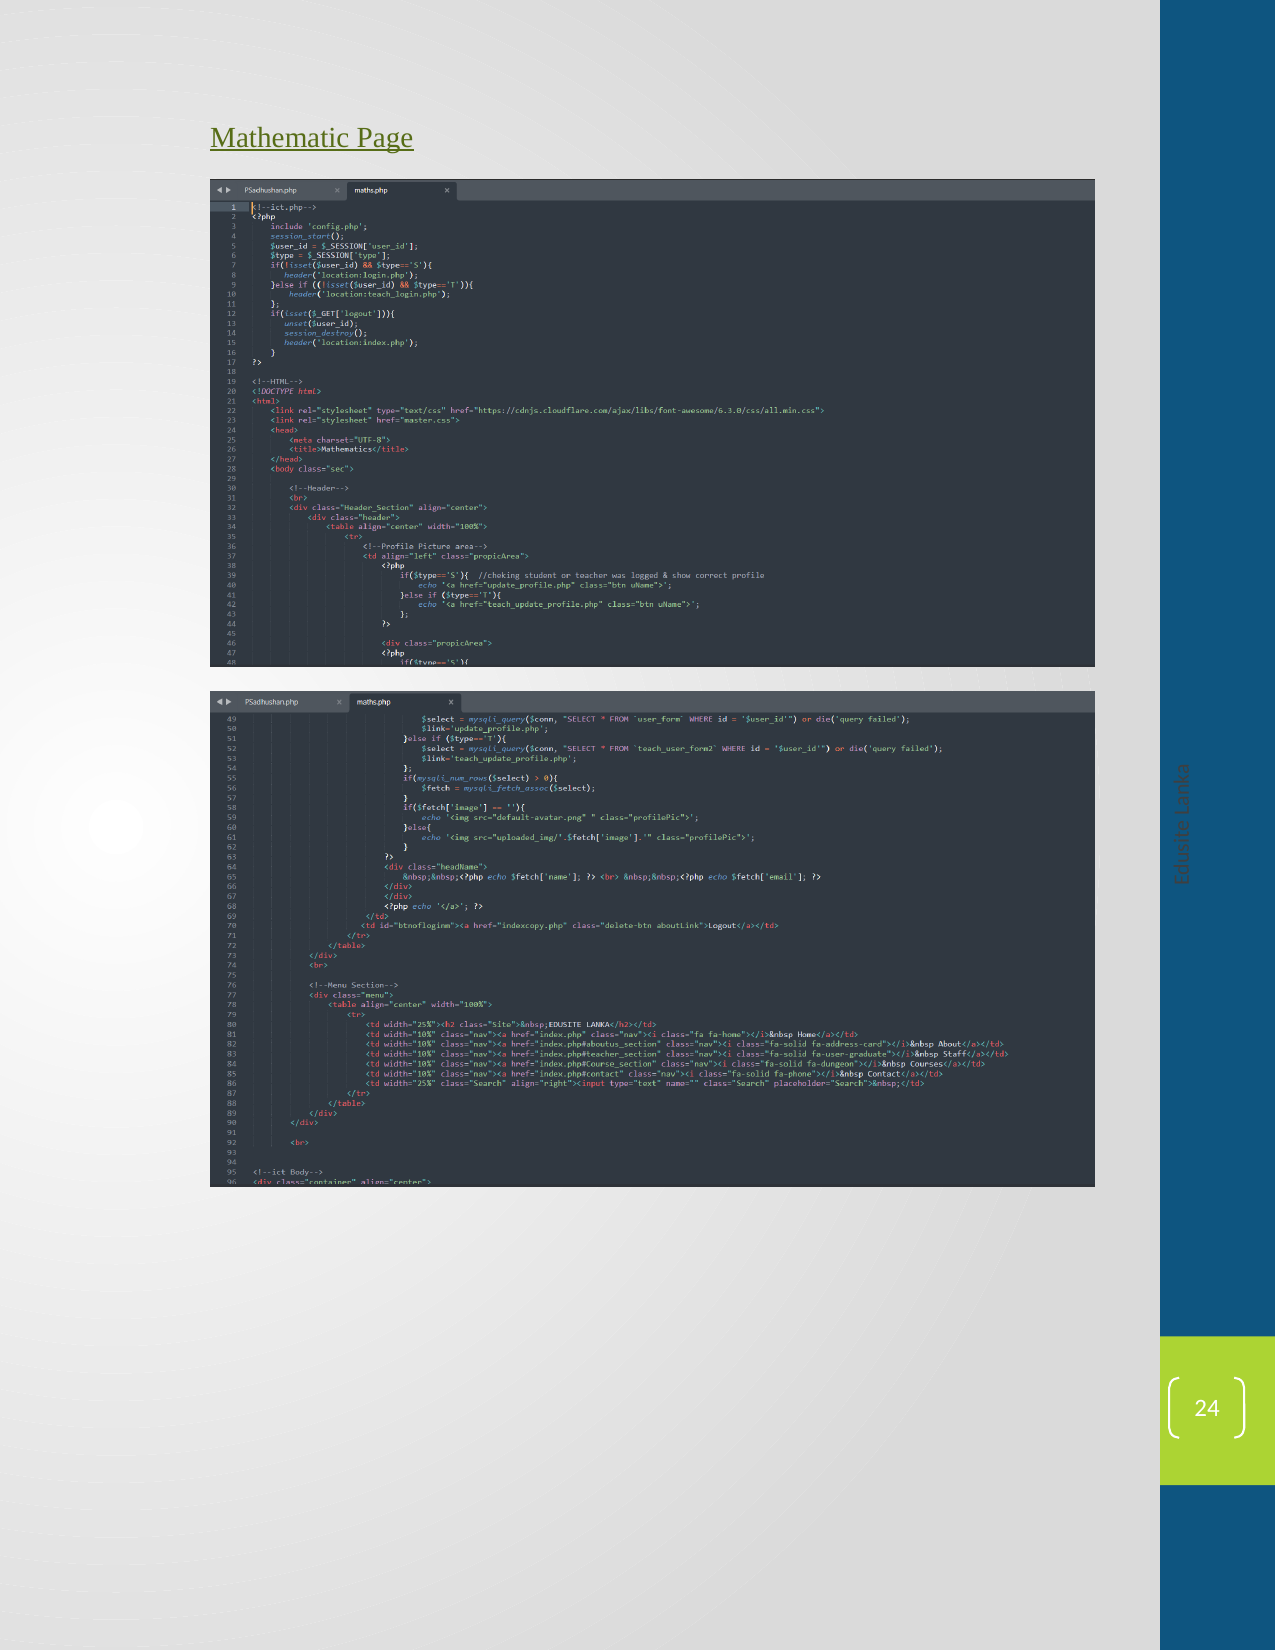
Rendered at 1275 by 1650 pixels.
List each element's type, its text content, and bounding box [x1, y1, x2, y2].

picture [210, 691, 1095, 1187]
text Mathematic Page [210, 120, 1095, 153]
picture [210, 179, 1095, 667]
